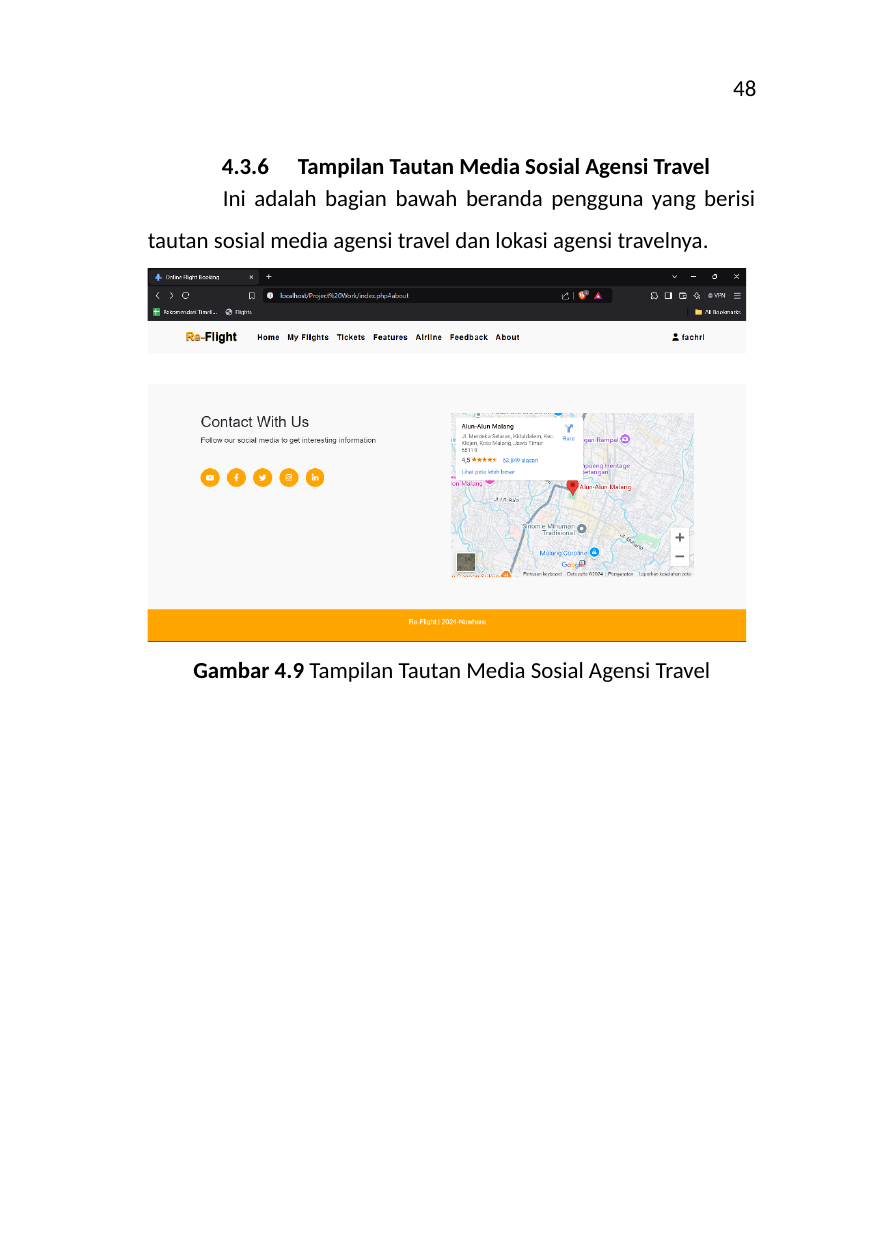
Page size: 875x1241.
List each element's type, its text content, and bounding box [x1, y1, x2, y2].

text Gambar 4.9 Tampilan Tautan Media Sosial Agensi Travel [148, 656, 756, 684]
picture [147, 268, 747, 642]
subtitle Tampilan Tautan Media Sosial Agensi Travel [222, 152, 753, 180]
text Ini adalah bagian bawah beranda pengguna yang berisi tautan sosial media agensi travel dan lokasi agensi travelnya. [148, 184, 756, 254]
